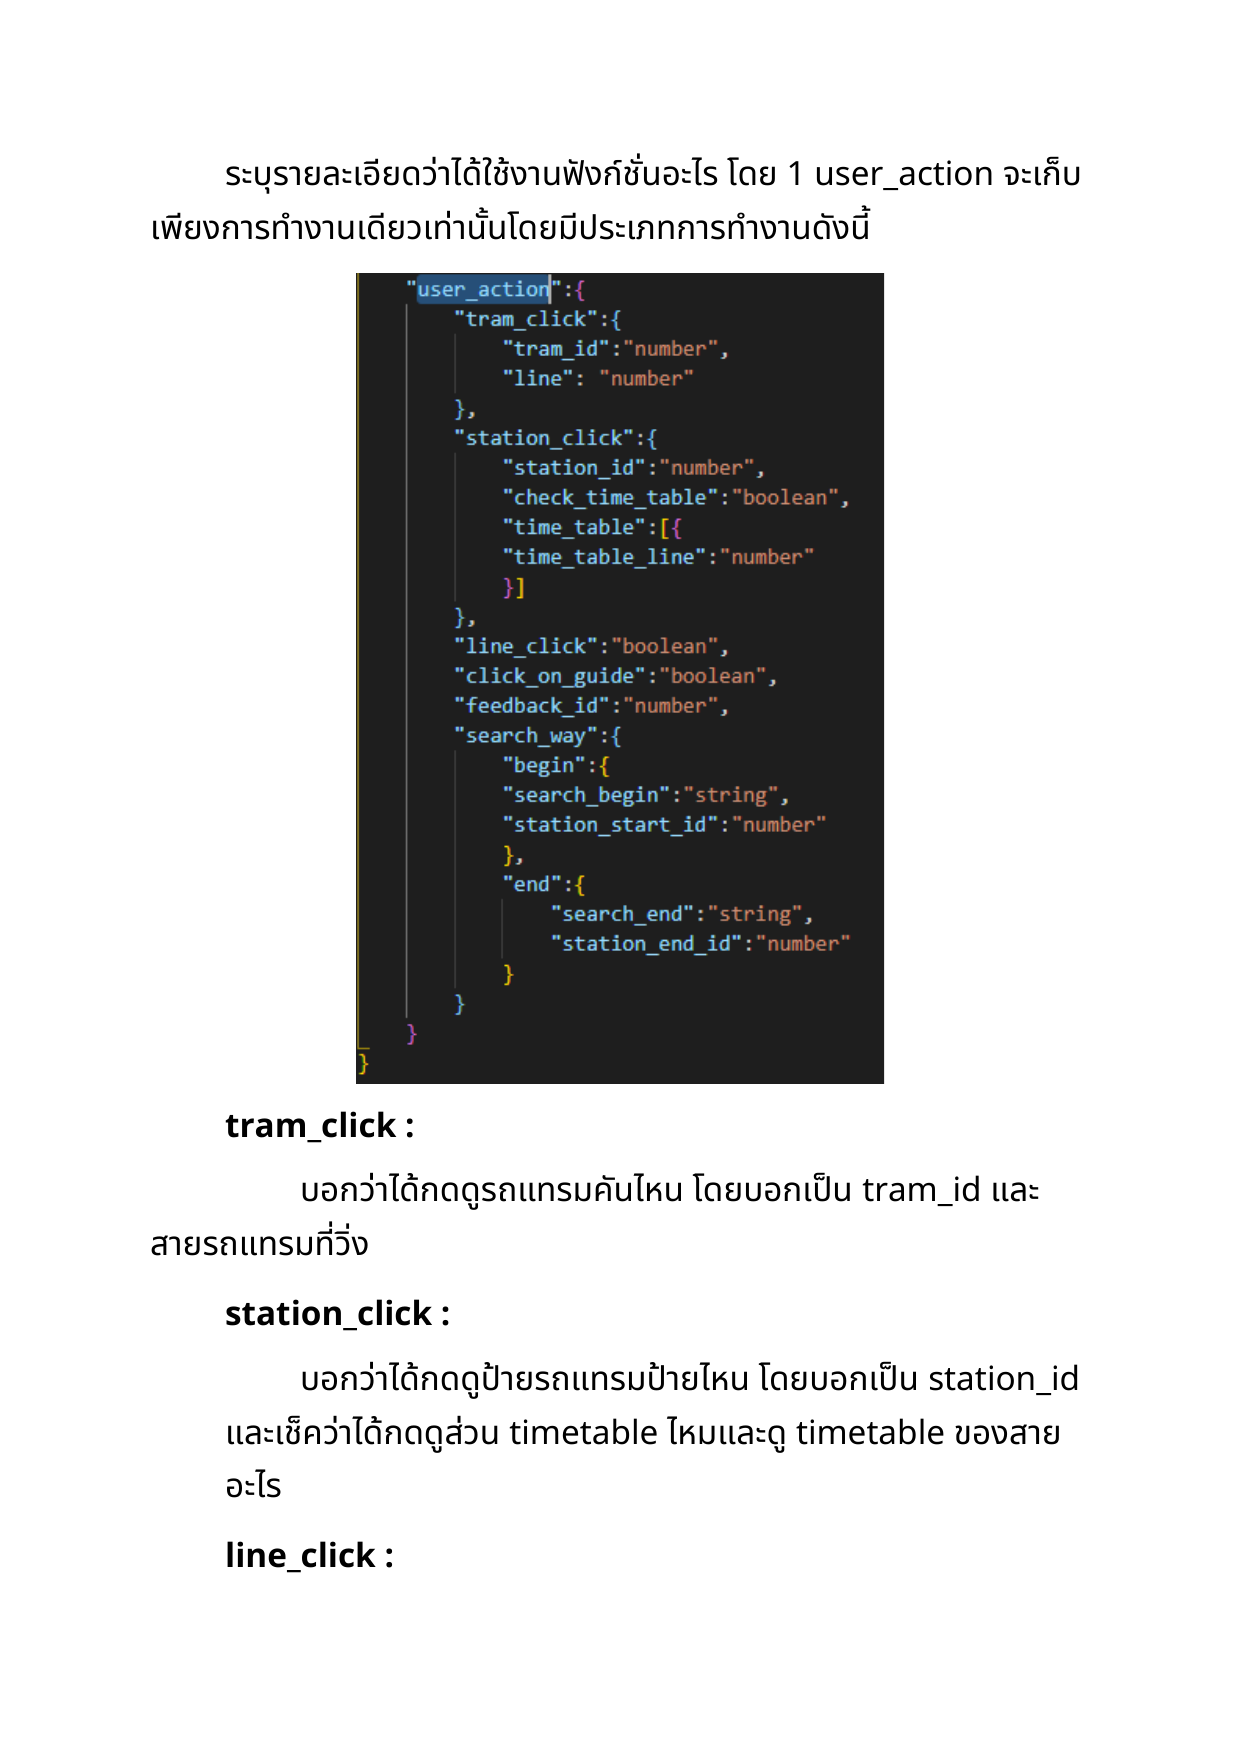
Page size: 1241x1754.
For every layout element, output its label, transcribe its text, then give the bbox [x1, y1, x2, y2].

text บอกว่าได้กดดูป้ายรถแทรมป้ายไหน โดยบอกเป็น station_id และเช็คว่าได้กดดูส่วน timetable ไหมและดู timetable ของสายอะไร [225, 1355, 1090, 1512]
text บอกว่าได้กดดูรถแทรมคันไหน โดยบอกเป็น tram_id และสายรถแทรมที่วิ่ง [150, 1166, 1090, 1270]
text tram_click : [150, 1101, 1090, 1147]
text line_click : [150, 1532, 1090, 1578]
text station_click : [150, 1290, 1090, 1335]
picture [356, 273, 885, 1084]
text ระบุรายละเอียดว่าได้ใช้งานฟังก์ชั่นอะไร โดย 1 user_action จะเก็บเพียงการทำงานเดียวเท่านั้นโดยมีประเภทการทำงานดังนี้ [150, 150, 1090, 254]
